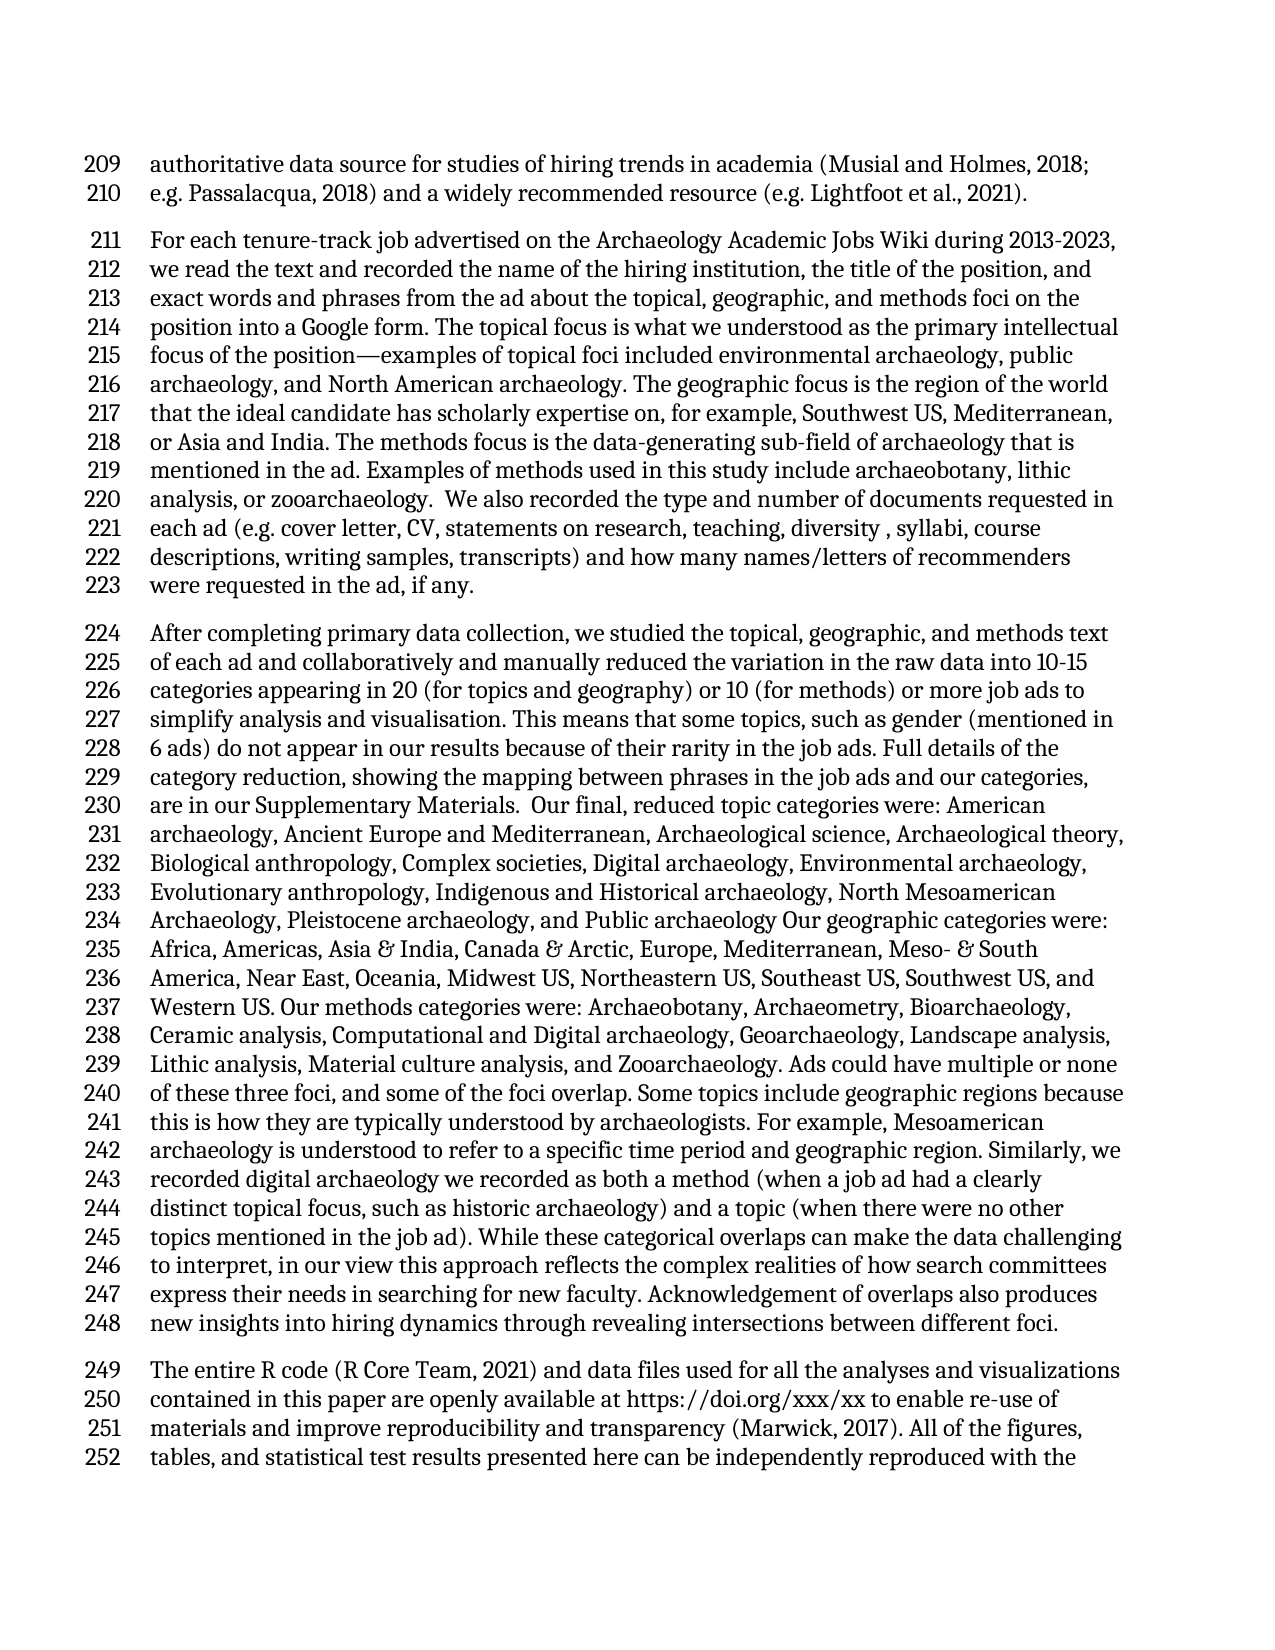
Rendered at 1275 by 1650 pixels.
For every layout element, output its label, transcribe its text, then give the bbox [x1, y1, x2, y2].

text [150, 150, 1125, 207]
text After completing primary data collection, we studied the topical, geographic, and methods text of each ad and collaboratively and manually reduced the variation in the raw data into 10-15 categories appearing in 20 (for topics and geography) or 10 (for methods) or more job ads to simplify analysis and visualisation. This means that some topics, such as gender (mentioned in 6 ads) do not appear in our results because of their rarity in the job ads. Full details of the category reduction, showing the mapping between phrases in the job ads and our categories, are in our Supplementary Materials. Our final, reduced topic categories were: American archaeology, Ancient Europe and Mediterranean, Archaeological science, Archaeological theory, Biological anthropology, Complex societies, Digital archaeology, Environmental archaeology, Evolutionary anthropology, Indigenous and Historical archaeology, North Mesoamerican Archaeology, Pleistocene archaeology, and Public archaeology Our geographic categories were: Africa, Americas, Asia & India, Canada & Arctic, Europe, Mediterranean, Meso- & South America, Near East, Oceania, Midwest US, Northeastern US, Southeast US, Southwest US, and Western US. Our methods categories were: Archaeobotany, Archaeometry, Bioarchaeology, Ceramic analysis, Computational and Digital archaeology, Geoarchaeology, Landscape analysis, Lithic analysis, Material culture analysis, and Zooarchaeology. Ads could have multiple or none of these three foci, and some of the foci overlap. Some topics include geographic regions because this is how they are typically understood by archaeologists. For example, Mesoamerican archaeology is understood to refer to a specific time period and geographic region. Similarly, we recorded digital archaeology we recorded as both a method (when a job ad had a clearly distinct topical focus, such as historic archaeology) and a topic (when there were no other topics mentioned in the job ad). While these categorical overlaps can make the data challenging to interpret, in our view this approach reflects the complex realities of how search committees express their needs in searching for new faculty. Acknowledgement of overlaps also produces new insights into hiring dynamics through revealing intersections between different foci. [150, 619, 1125, 1337]
text For each tenure-track job advertised on the Archaeology Academic Jobs Wiki during 2013-2023, we read the text and recorded the name of the hiring institution, the title of the position, and exact words and phrases from the ad about the topical, geographic, and methods foci on the position into a Google form. The topical focus is what we understood as the primary intellectual focus of the position—examples of topical foci included environmental archaeology, public archaeology, and North American archaeology. The geographic focus is the region of the world that the ideal candidate has scholarly expertise on, for example, Southwest US, Mediterranean, or Asia and India. The methods focus is the data-generating sub-field of archaeology that is mentioned in the ad. Examples of methods used in this study include archaeobotany, lithic analysis, or zooarchaeology. We also recorded the type and number of documents requested in each ad (e.g. cover letter, CV, statements on research, teaching, diversity , syllabi, course descriptions, writing samples, transcripts) and how many names/letters of recommenders were requested in the ad, if any. [150, 226, 1125, 600]
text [150, 1356, 1125, 1471]
